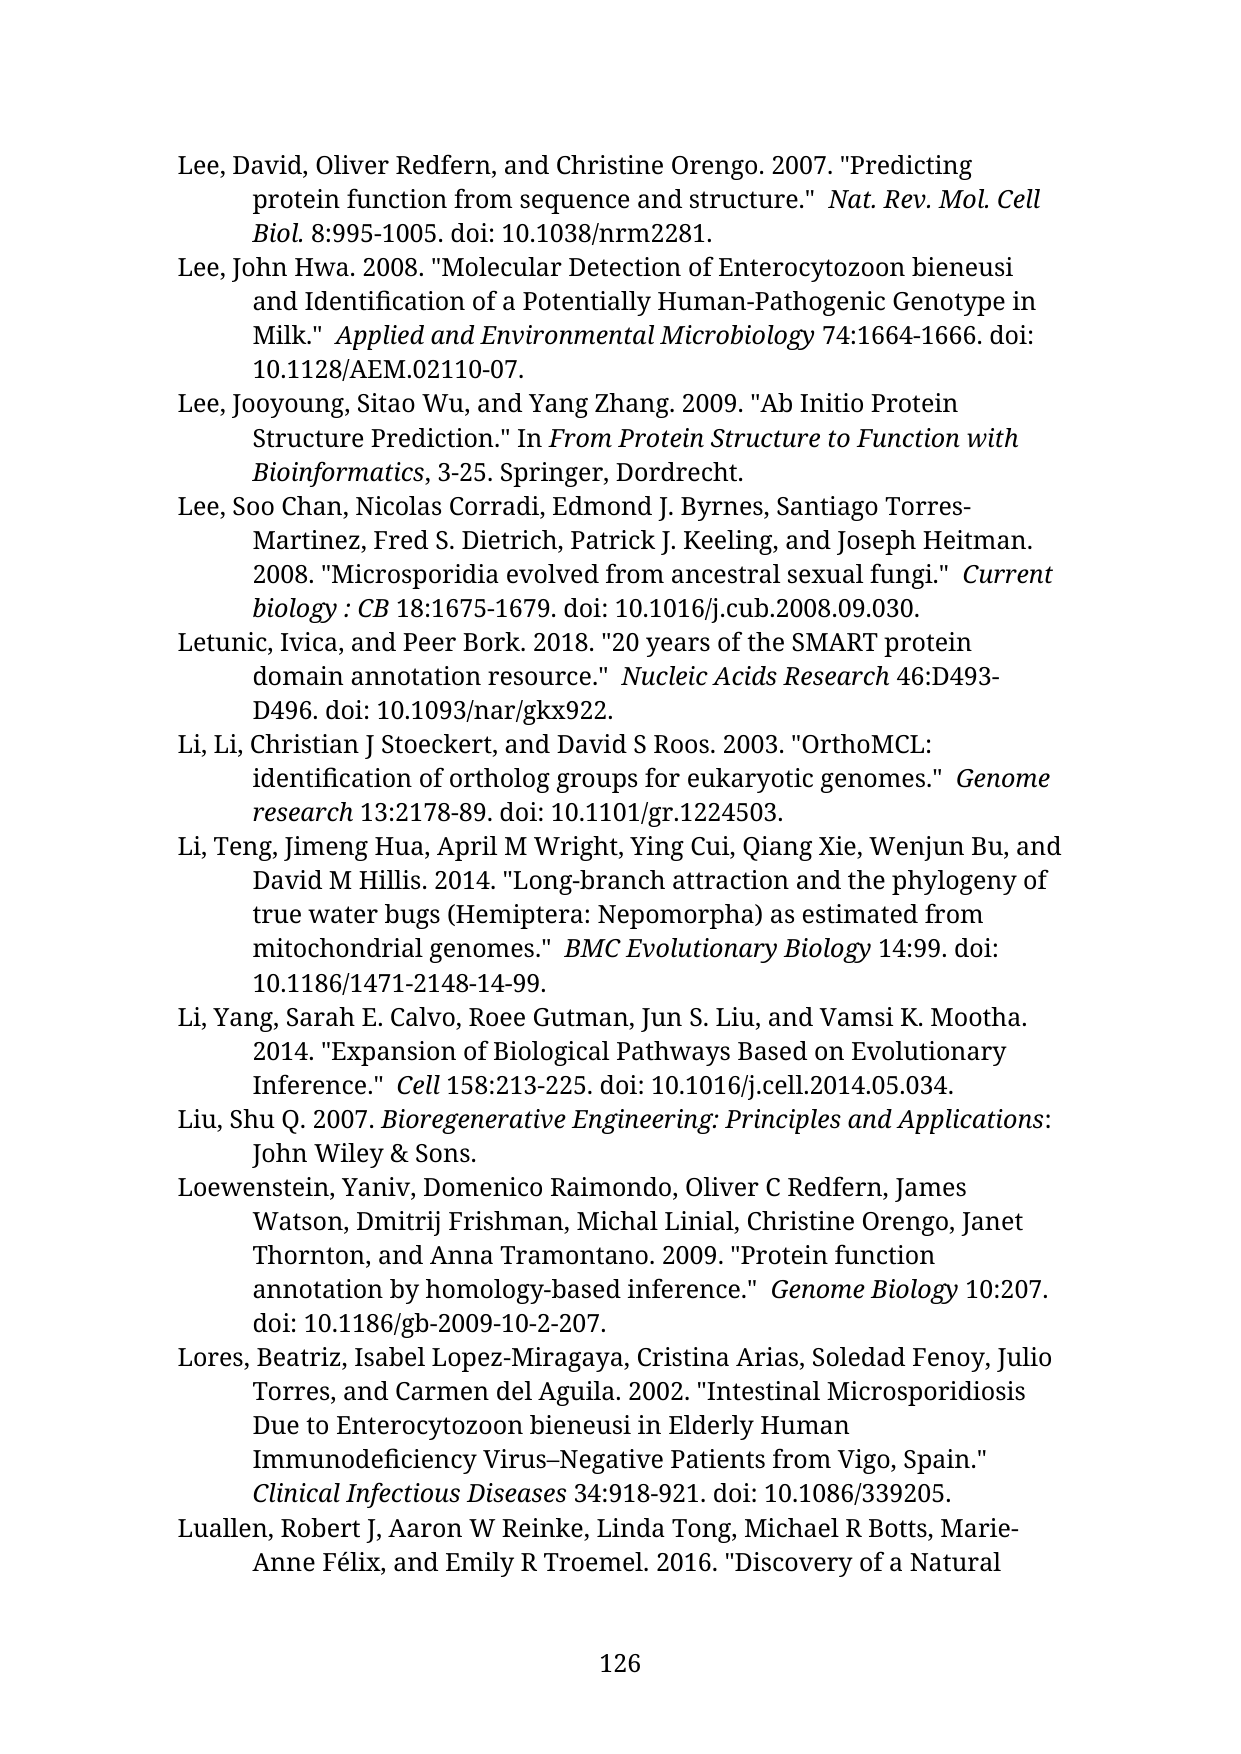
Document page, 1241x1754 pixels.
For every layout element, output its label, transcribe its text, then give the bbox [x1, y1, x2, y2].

text Li, Teng, Jimeng Hua, April M Wright, Ying Cui, Qiang Xie, Wenjun Bu, and David M Hillis. 2014. "Long-branch attraction and the phylogeny of true water bugs (Hemiptera: Nepomorpha) as estimated from mitochondrial genomes." BMC Evolutionary Biology 14:99. doi: 10.1186/1471-2148-14-99. [177, 829, 1063, 999]
text Lee, David, Oliver Redfern, and Christine Orengo. 2007. "Predicting protein function from sequence and structure." Nat. Rev. Mol. Cell Biol. 8:995-1005. doi: 10.1038/nrm2281. [177, 148, 1063, 250]
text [177, 1510, 1063, 1578]
text Letunic, Ivica, and Peer Bork. 2018. "20 years of the SMART protein domain annotation resource." Nucleic Acids Research 46:D493-D496. doi: 10.1093/nar/gkx922. [177, 624, 1063, 727]
text Loewenstein, Yaniv, Domenico Raimondo, Oliver C Redfern, James Watson, Dmitrij Frishman, Michal Linial, Christine Orengo, Janet Thornton, and Anna Tramontano. 2009. "Protein function annotation by homology-based inference." Genome Biology 10:207. doi: 10.1186/gb-2009-10-2-207. [177, 1169, 1063, 1340]
text Lee, Jooyoung, Sitao Wu, and Yang Zhang. 2009. "Ab Initio Protein Structure Prediction." In From Protein Structure to Function with Bioinformatics, 3-25. Springer, Dordrecht. [177, 386, 1063, 488]
text Lee, Soo Chan, Nicolas Corradi, Edmond J. Byrnes, Santiago Torres-Martinez, Fred S. Dietrich, Patrick J. Keeling, and Joseph Heitman. 2008. "Microsporidia evolved from ancestral sexual fungi." Current biology : CB 18:1675-1679. doi: 10.1016/j.cub.2008.09.030. [177, 488, 1063, 624]
text Liu, Shu Q. 2007. Bioregenerative Engineering: Principles and Applications: John Wiley & Sons. [177, 1101, 1063, 1169]
text Lee, John Hwa. 2008. "Molecular Detection of Enterocytozoon bieneusi and Identification of a Potentially Human-Pathogenic Genotype in Milk." Applied and Environmental Microbiology 74:1664-1666. doi: 10.1128/AEM.02110-07. [177, 250, 1063, 386]
text Li, Li, Christian J Stoeckert, and David S Roos. 2003. "OrthoMCL: identification of ortholog groups for eukaryotic genomes." Genome research 13:2178-89. doi: 10.1101/gr.1224503. [177, 727, 1063, 829]
text Li, Yang, Sarah E. Calvo, Roee Gutman, Jun S. Liu, and Vamsi K. Mootha. 2014. "Expansion of Biological Pathways Based on Evolutionary Inference." Cell 158:213-225. doi: 10.1016/j.cell.2014.05.034. [177, 999, 1063, 1101]
text Lores, Beatriz, Isabel Lopez‐Miragaya, Cristina Arias, Soledad Fenoy, Julio Torres, and Carmen del Aguila. 2002. "Intestinal Microsporidiosis Due to Enterocytozoon bieneusi in Elderly Human Immunodeficiency Virus–Negative Patients from Vigo, Spain." Clinical Infectious Diseases 34:918-921. doi: 10.1086/339205. [177, 1340, 1063, 1510]
